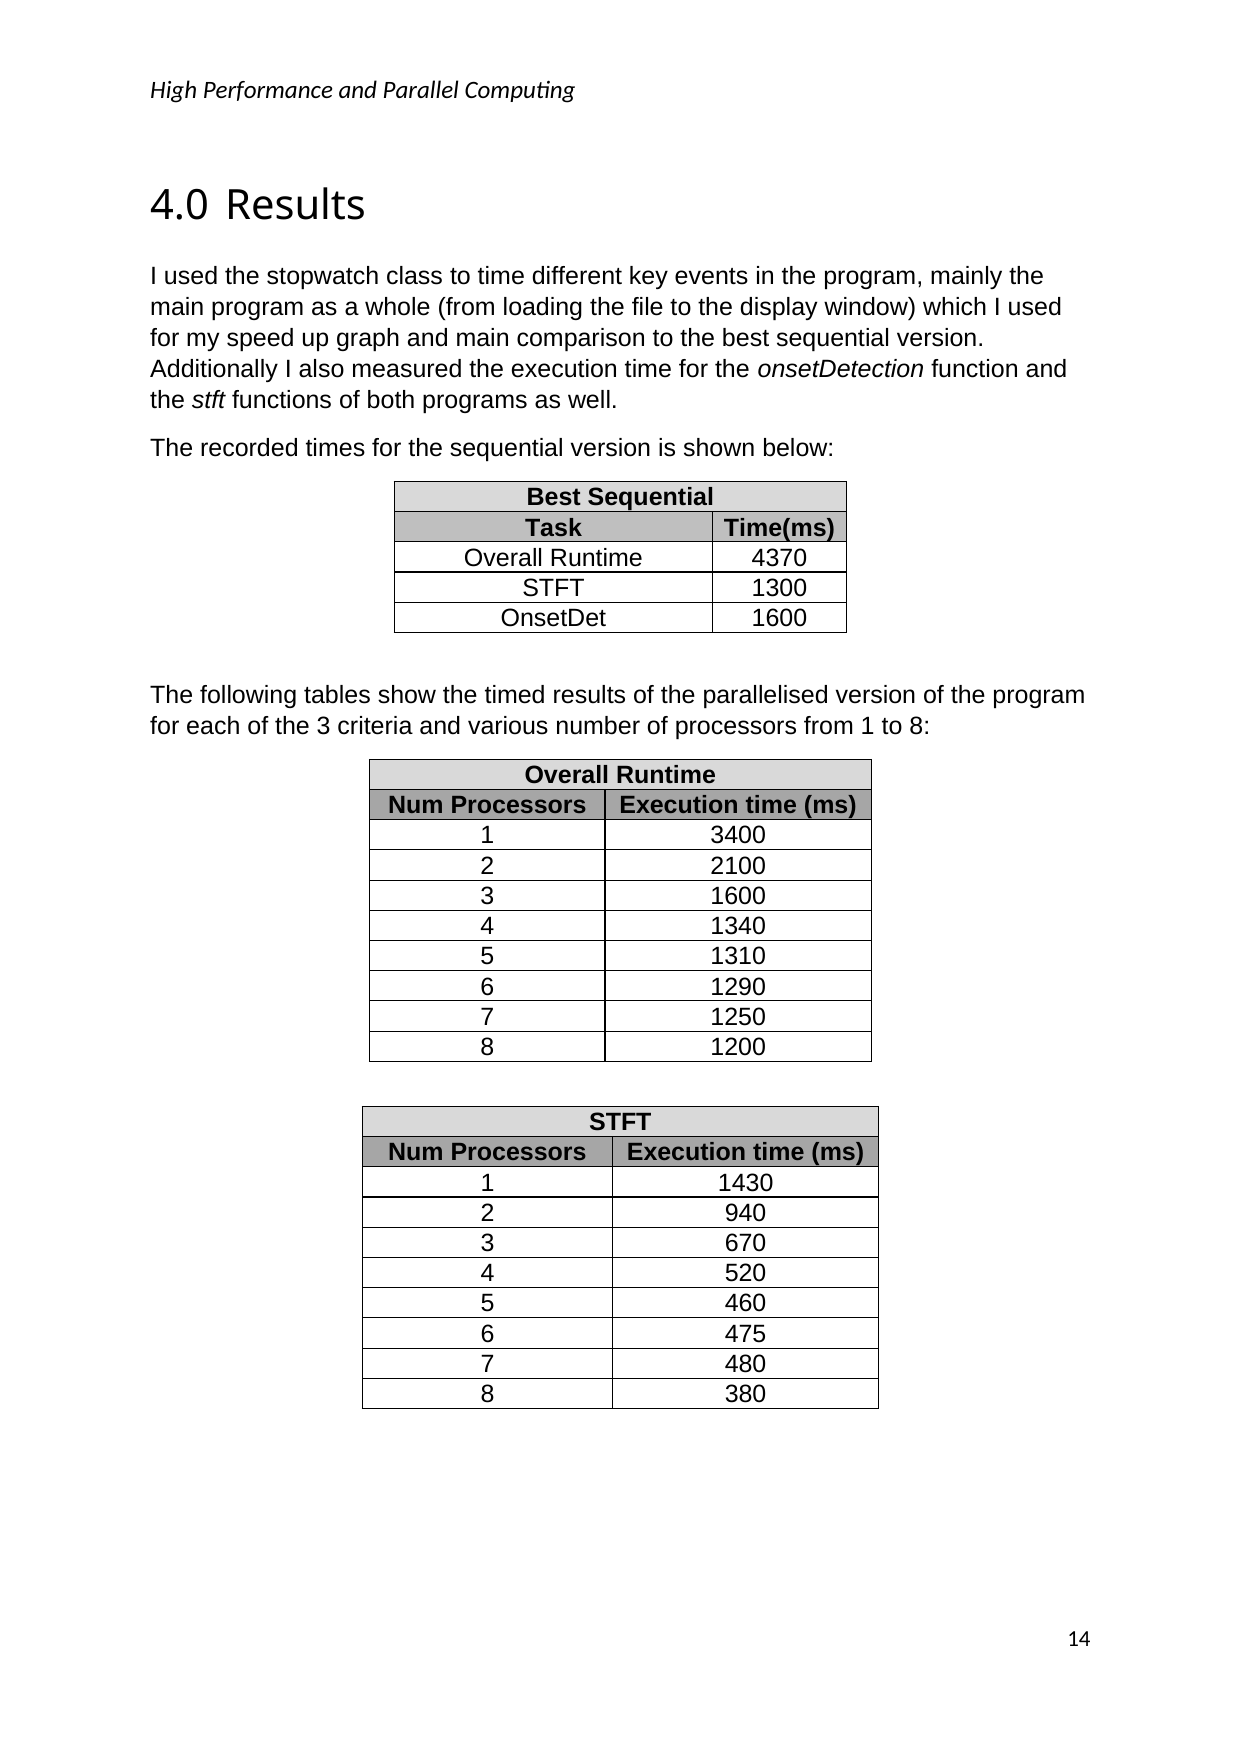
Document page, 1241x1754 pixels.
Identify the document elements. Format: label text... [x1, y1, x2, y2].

table_cell 1600 [713, 603, 846, 632]
text The following tables show the timed results of the parallelised version of the program for each of the 3 criteria and various number of processors from 1 to 8: [150, 680, 1090, 740]
table_cell 1 [363, 1167, 612, 1196]
table_header STFT [363, 1107, 878, 1136]
table_cell 460 [613, 1288, 878, 1317]
table_cell STFT [395, 573, 712, 602]
table_cell 480 [613, 1349, 878, 1378]
table_cell 2 [363, 1198, 612, 1227]
table_cell 3 [370, 881, 604, 910]
table_header Best Sequential [395, 482, 846, 511]
table_cell Time(ms) [713, 512, 846, 541]
table_cell 6 [370, 971, 604, 1000]
table_cell 380 [613, 1379, 878, 1408]
table_cell 1300 [713, 573, 846, 602]
table_cell 7 [363, 1349, 612, 1378]
table_cell 1290 [606, 971, 871, 1000]
table_cell 1340 [606, 911, 871, 940]
table_cell 2 [370, 850, 604, 879]
table_cell 4370 [713, 542, 846, 571]
table_cell Execution time (ms) [613, 1137, 878, 1166]
subtitle Results [150, 175, 1090, 232]
table_cell Num Processors [370, 790, 604, 819]
table_cell 6 [363, 1318, 612, 1347]
table_cell Execution time (ms) [606, 790, 871, 819]
text I used the stopwatch class to time different key events in the program, mainly the main program as a whole (from loading the file to the display window) which I used for my speed up graph and main comparison to the best sequential version. Additionally I also measured the execution time for the onsetDetection function and the stft functions of both programs as well. [150, 261, 1090, 414]
table_cell 1 [370, 820, 604, 849]
table_cell 2100 [606, 850, 871, 879]
text The recorded times for the sequential version is shown below: [150, 433, 1090, 462]
table_cell 5 [363, 1288, 612, 1317]
table_cell 475 [613, 1318, 878, 1347]
table_cell OnsetDet [395, 603, 712, 632]
table_cell 3 [363, 1228, 612, 1257]
table_cell Num Processors [363, 1137, 612, 1166]
table_cell 1430 [613, 1167, 878, 1196]
table_cell 3400 [606, 820, 871, 849]
table_cell 1600 [606, 881, 871, 910]
table_cell 4 [363, 1258, 612, 1287]
table_cell 940 [613, 1198, 878, 1227]
table_cell 7 [370, 1001, 604, 1031]
table_cell Task [395, 512, 712, 541]
table_cell 8 [370, 1032, 604, 1061]
table_cell 5 [370, 941, 604, 970]
table_cell 1310 [606, 941, 871, 970]
table_cell 4 [370, 911, 604, 940]
table_cell 1200 [606, 1032, 871, 1061]
table_cell Overall Runtime [395, 542, 712, 571]
table_header Overall Runtime [370, 760, 871, 789]
table_cell 520 [613, 1258, 878, 1287]
table_cell 8 [363, 1379, 612, 1408]
table_cell 1250 [606, 1001, 871, 1031]
table_cell 670 [613, 1228, 878, 1257]
